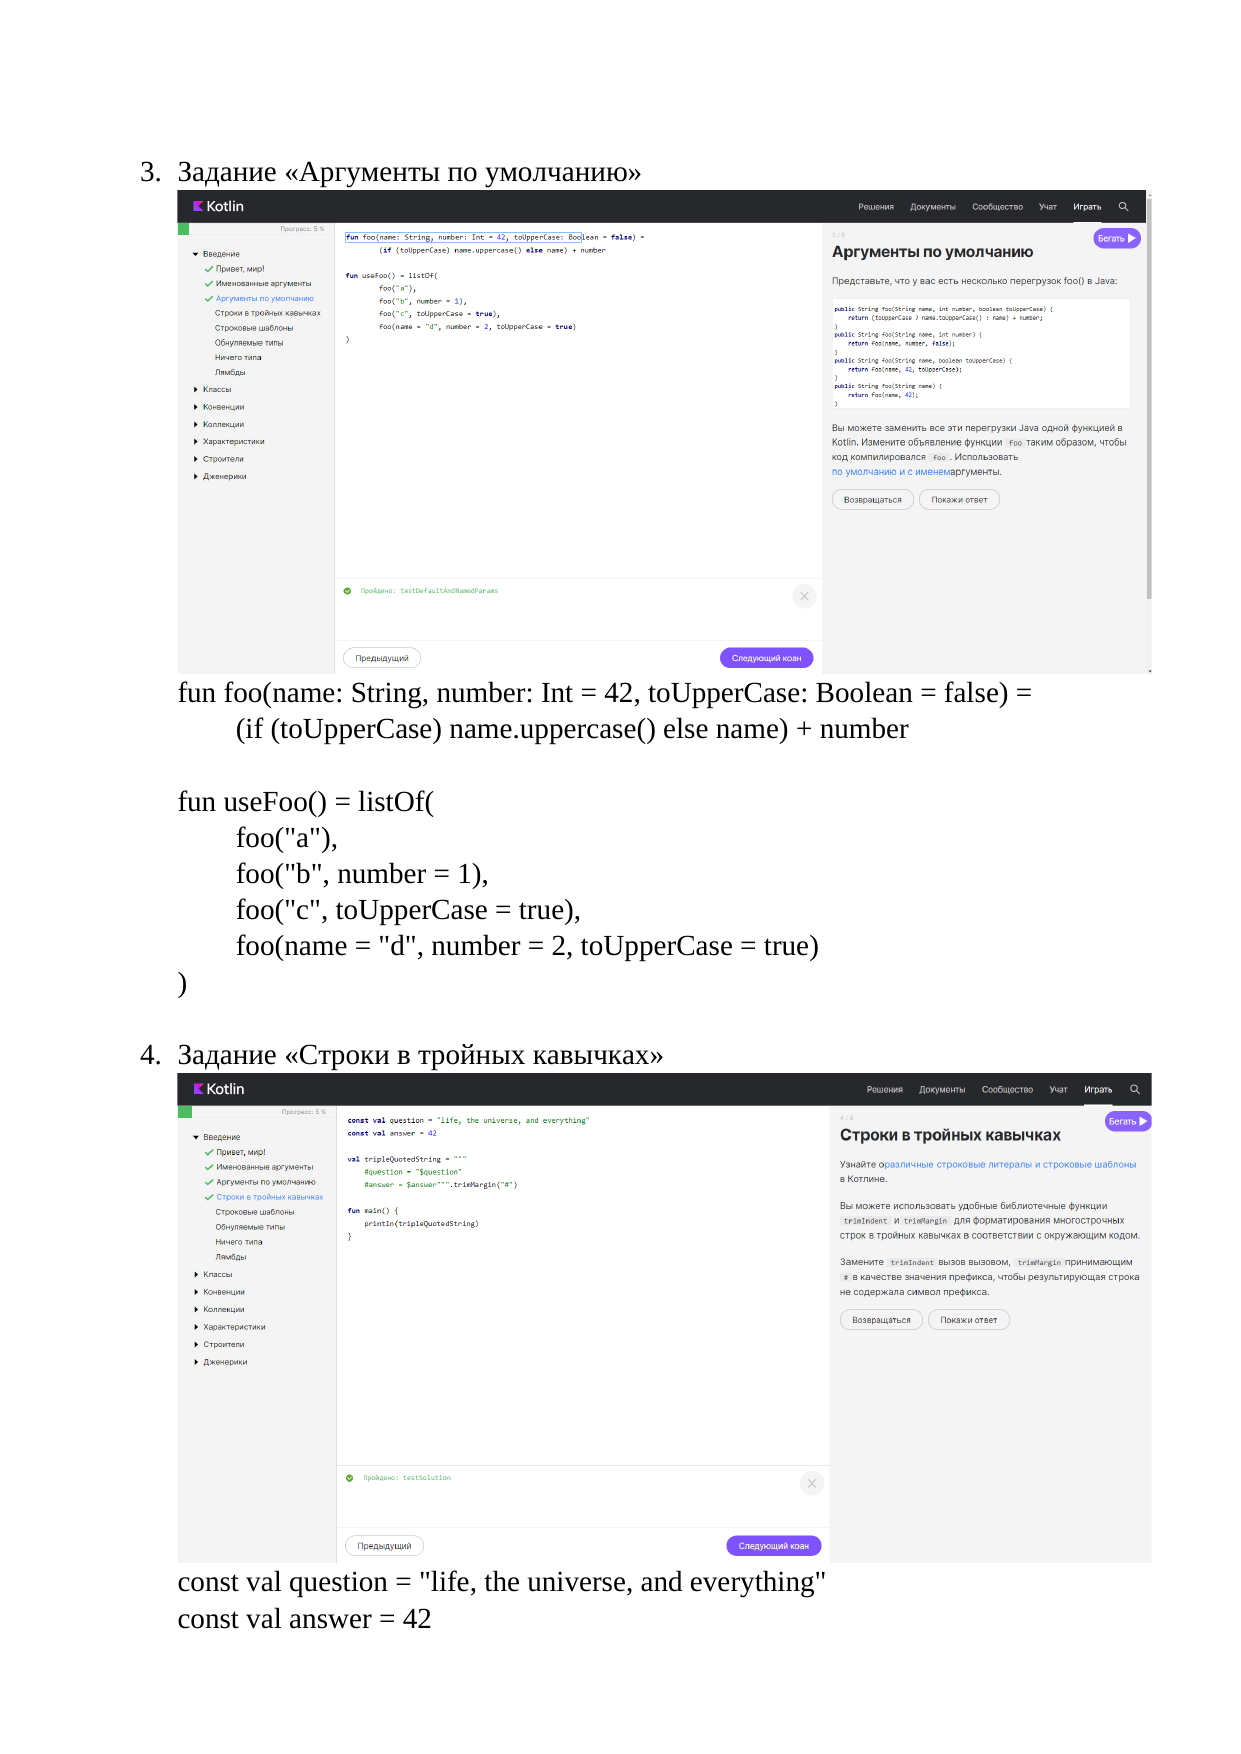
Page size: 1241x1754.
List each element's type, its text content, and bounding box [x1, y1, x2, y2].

list foo("c", toUpperCase = true), [177, 892, 1152, 926]
list fun foo(name: String, number: Int = 42, toUpperCase: Boolean = false) = [177, 676, 1152, 709]
picture [177, 190, 1152, 674]
list Задание «Аргументы по умолчанию» [140, 154, 1152, 188]
list foo("a"), [177, 820, 1152, 854]
list const val answer = 42 [177, 1601, 1152, 1634]
list const val question = "life, the universe, and everything" [177, 1564, 1152, 1598]
list fun useFoo() = listOf( [177, 784, 1152, 817]
list (if (toUpperCase) name.uppercase() else name) + number [177, 712, 1152, 745]
list Задание «Строки в тройных кавычках» [140, 1037, 1152, 1071]
picture [177, 1073, 1152, 1563]
list foo(name = "d", number = 2, toUpperCase = true) [177, 928, 1152, 962]
list foo("b", number = 1), [177, 856, 1152, 890]
list ) [177, 965, 1152, 998]
